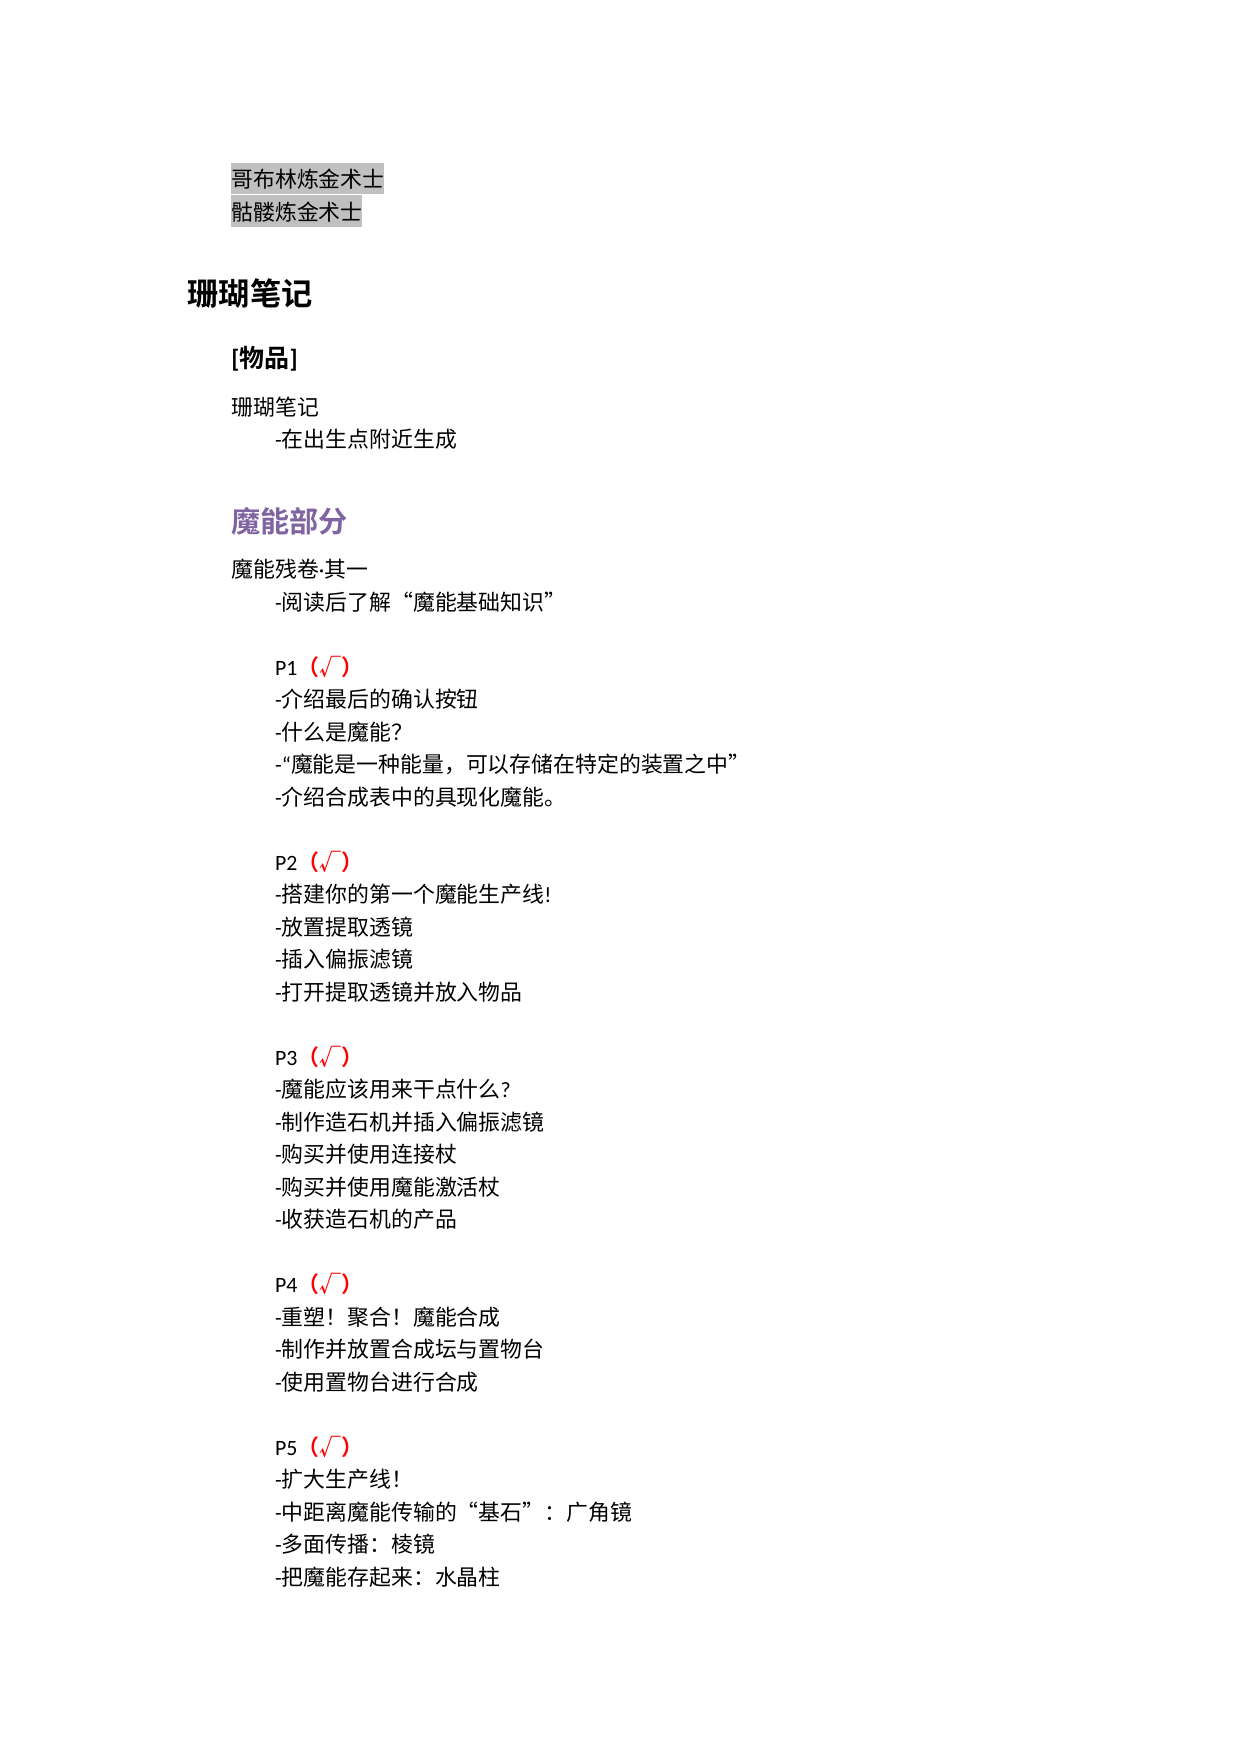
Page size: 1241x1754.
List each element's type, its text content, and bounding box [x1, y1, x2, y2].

text -介绍最后的确认按钮 [231, 682, 1053, 714]
text -搭建你的第一个魔能生产线! [231, 877, 1053, 909]
text P2（√） [231, 844, 1053, 877]
text -什么是魔能？ [231, 714, 1053, 747]
text -中距离魔能传输的“基石”：广角镜 [231, 1494, 1053, 1527]
text -使用置物台进行合成 [231, 1364, 1053, 1397]
text -阅读后了解“魔能基础知识” [231, 584, 1053, 617]
text -魔能应该用来干点什么? [231, 1072, 1053, 1104]
text -插入偏振滤镜 [231, 942, 1053, 974]
text P3（√） [231, 1039, 1053, 1072]
text -重塑！聚合！魔能合成 [231, 1299, 1053, 1332]
text -放置提取透镜 [231, 909, 1053, 942]
text -多面传播：棱镜 [231, 1527, 1053, 1559]
text P5（√） [231, 1429, 1053, 1462]
text 魔能残卷·其一 [187, 552, 1053, 584]
text -制作造石机并插入偏振滤镜 [231, 1104, 1053, 1137]
text -打开提取透镜并放入物品 [231, 974, 1053, 1007]
text 珊瑚笔记 [187, 259, 1053, 324]
text 魔能部分 [187, 487, 1053, 552]
text -在出生点附近生成 [231, 422, 1053, 454]
text -制作并放置合成坛与置物台 [231, 1332, 1053, 1364]
text [物品] [187, 324, 1053, 389]
text -购买并使用魔能激活杖 [231, 1169, 1053, 1202]
text 哥布林炼金术士 [187, 162, 1053, 194]
text P1（√） [231, 649, 1053, 682]
text -“魔能是一种能量，可以存储在特定的装置之中” [231, 747, 1053, 779]
text -扩大生产线！ [231, 1462, 1053, 1494]
text -购买并使用连接杖 [231, 1137, 1053, 1169]
text -收获造石机的产品 [231, 1202, 1053, 1234]
text -把魔能存起来：水晶柱 [231, 1559, 1053, 1592]
text 珊瑚笔记 [187, 389, 1053, 422]
text -介绍合成表中的具现化魔能。 [231, 779, 1053, 812]
text P4（√） [231, 1267, 1053, 1299]
text 骷髅炼金术士 [187, 194, 1053, 227]
